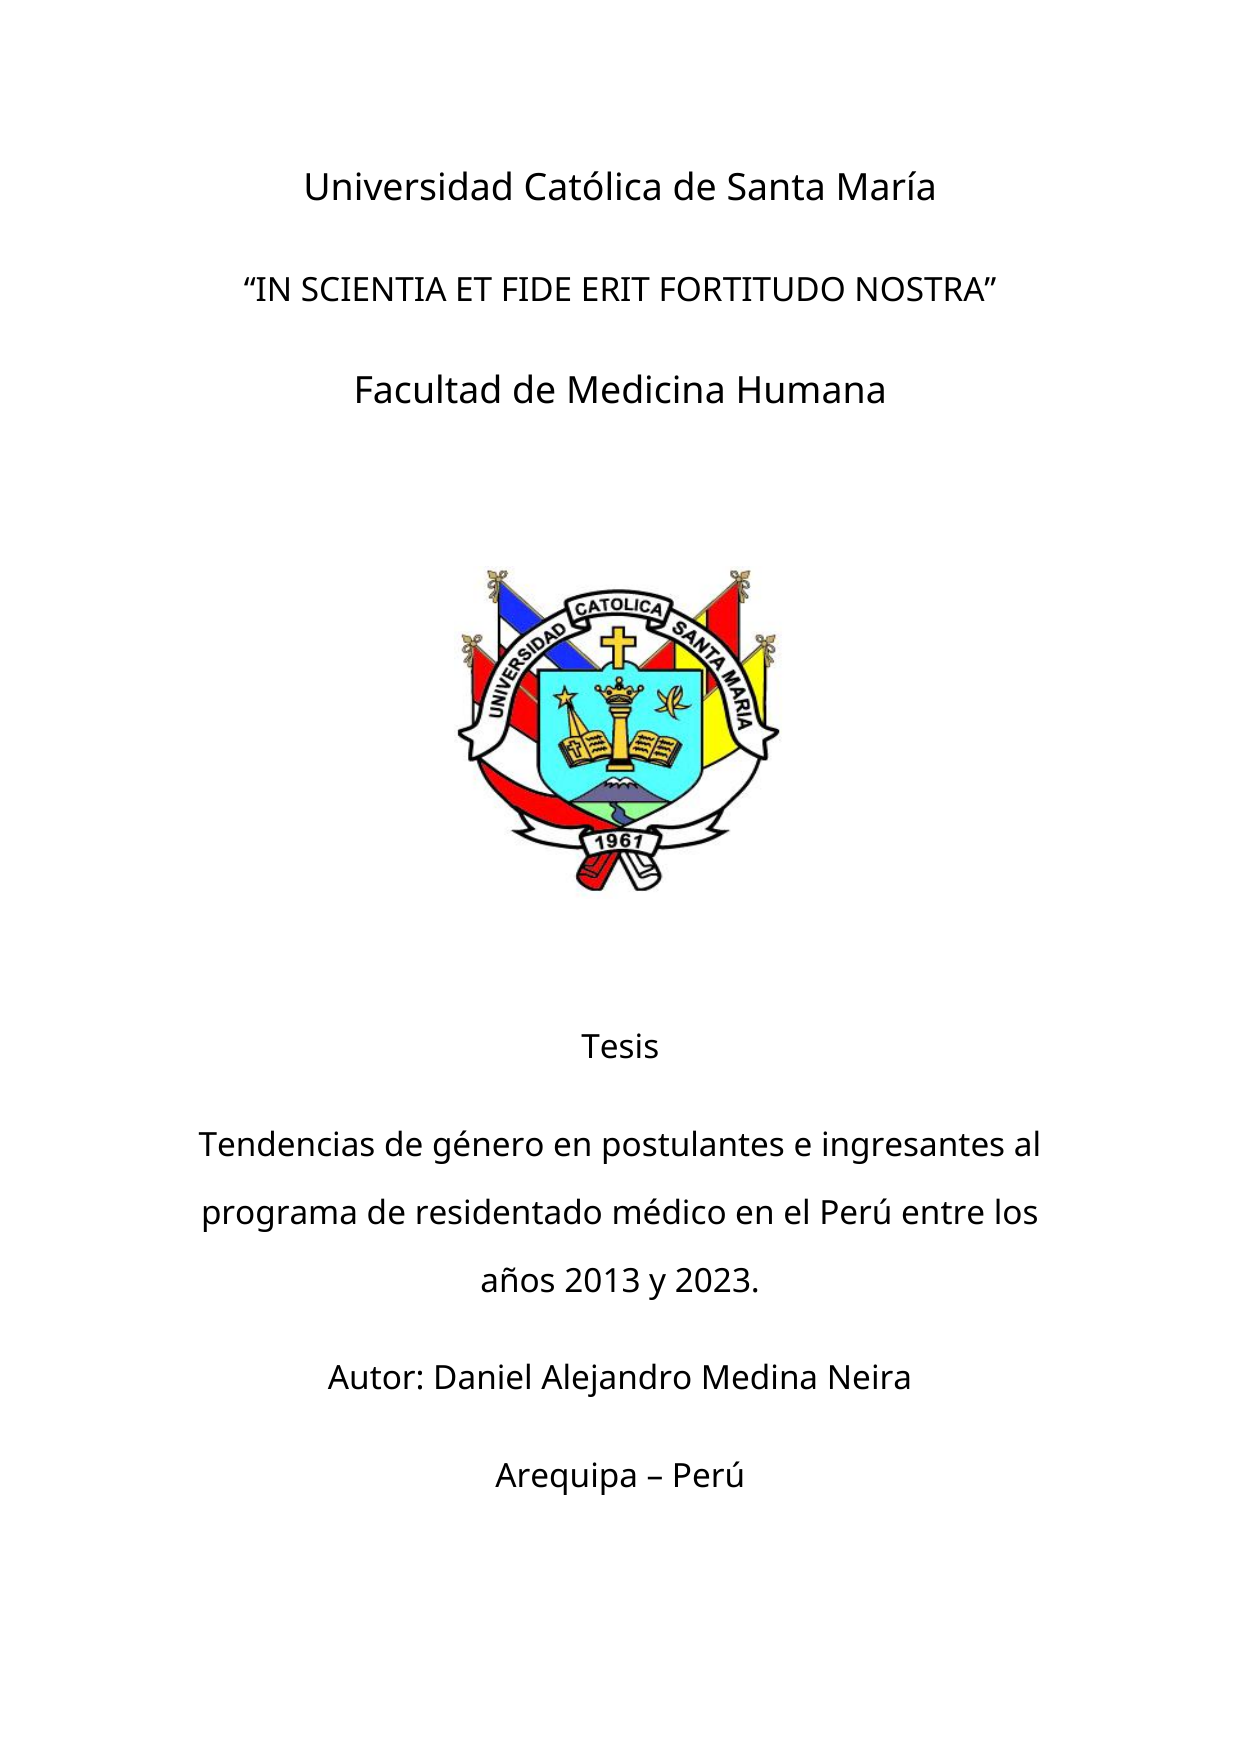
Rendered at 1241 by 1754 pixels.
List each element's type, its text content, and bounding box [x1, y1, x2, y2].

text Autor: Daniel Alejandro Medina Neira [177, 1354, 1063, 1399]
text Universidad Católica de Santa María [177, 160, 1063, 211]
text “IN SCIENTIA ET FIDE ERIT FORTITUDO NOSTRA” [177, 266, 1063, 311]
text Arequipa – Perú [177, 1451, 1063, 1497]
text Facultad de Medicina Humana [177, 363, 1063, 414]
text Tesis [177, 1023, 1063, 1069]
text Tendencias de género en postulantes e ingresantes al programa de residentado médico en el Perú entre los años 2013 y 2023. [177, 1121, 1063, 1302]
picture [453, 566, 787, 899]
